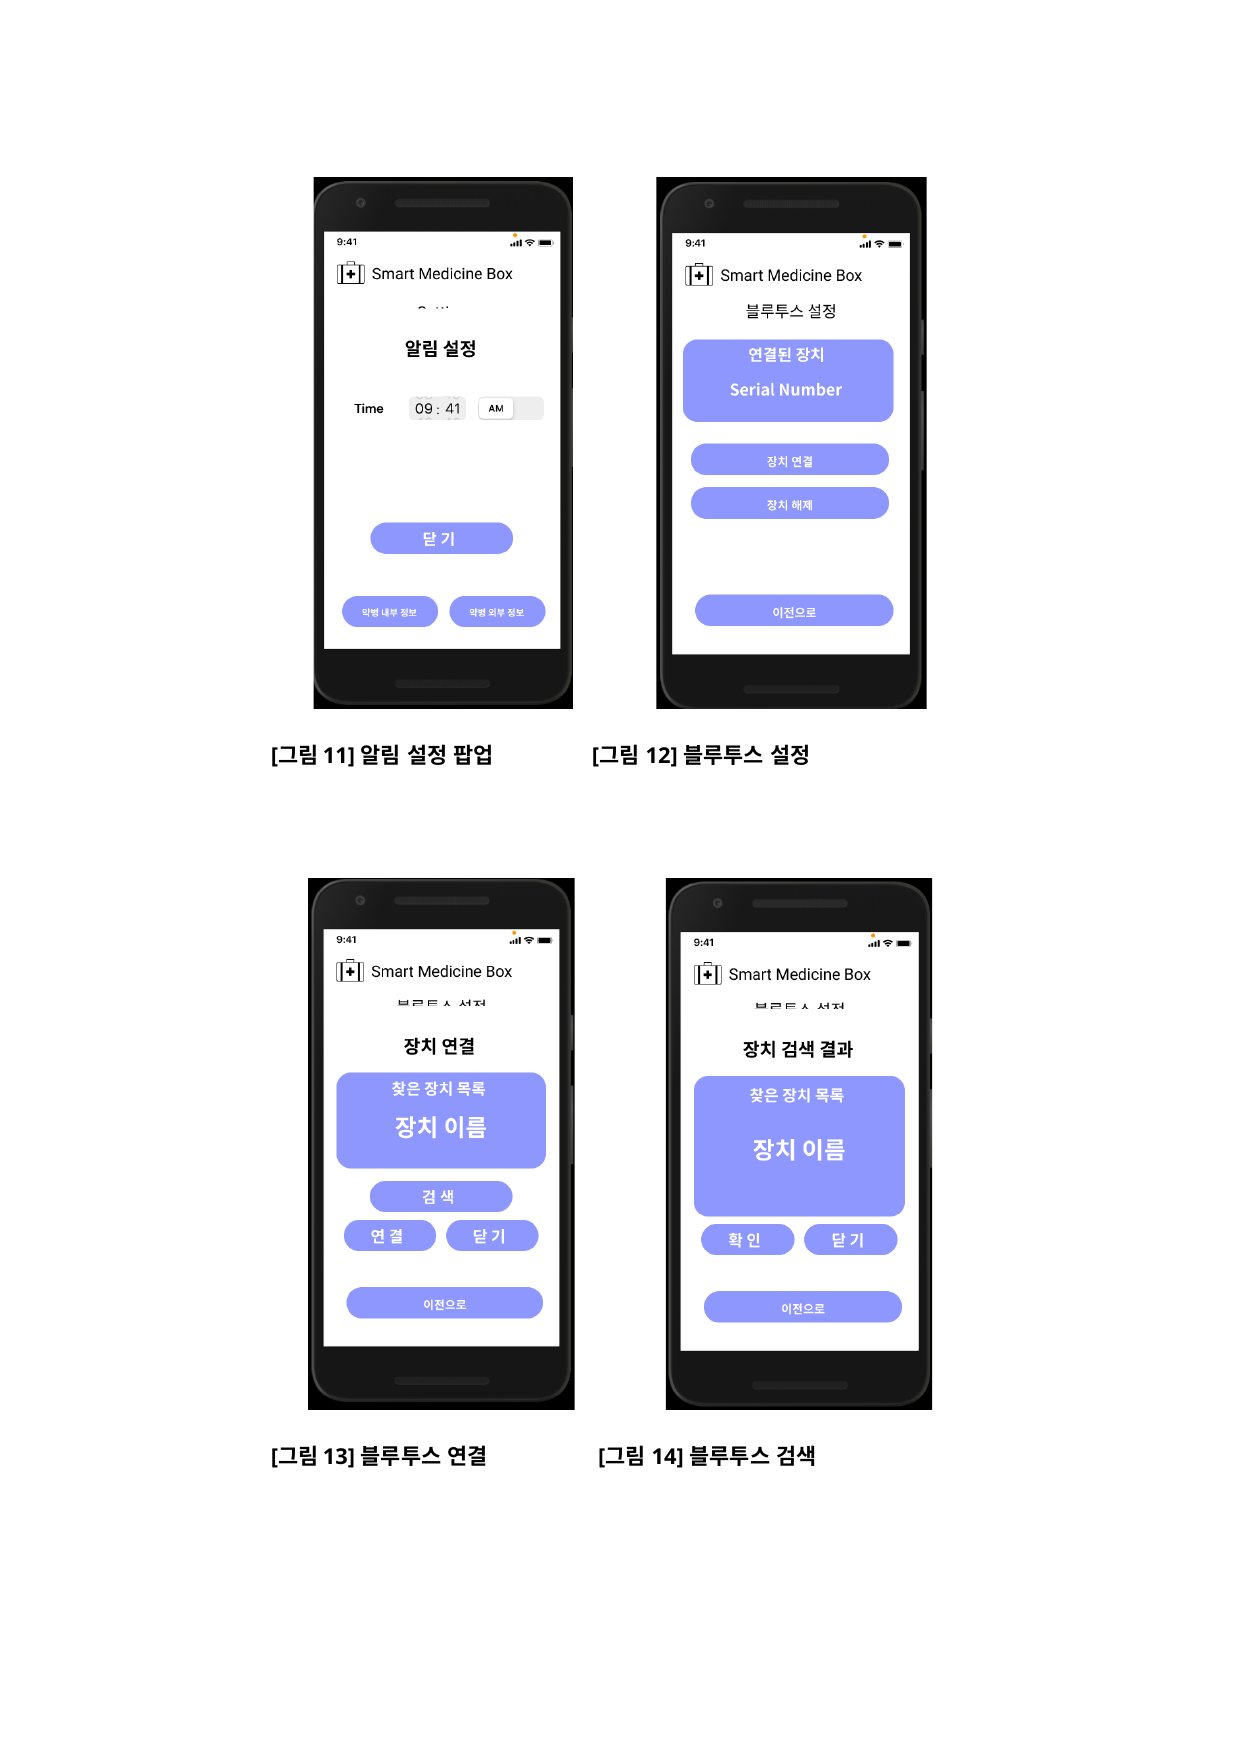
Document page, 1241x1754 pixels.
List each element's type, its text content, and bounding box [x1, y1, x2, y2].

picture [656, 177, 927, 709]
text [그림13] 블루투스 연결 [그림 14] 블루투스 검색 [150, 1439, 1090, 1471]
picture [313, 177, 573, 709]
picture [308, 878, 575, 1410]
picture [665, 878, 933, 1410]
text [그림11] 알림 설정 팝업 [그림 12] 블루투스 설정 [150, 738, 1090, 769]
